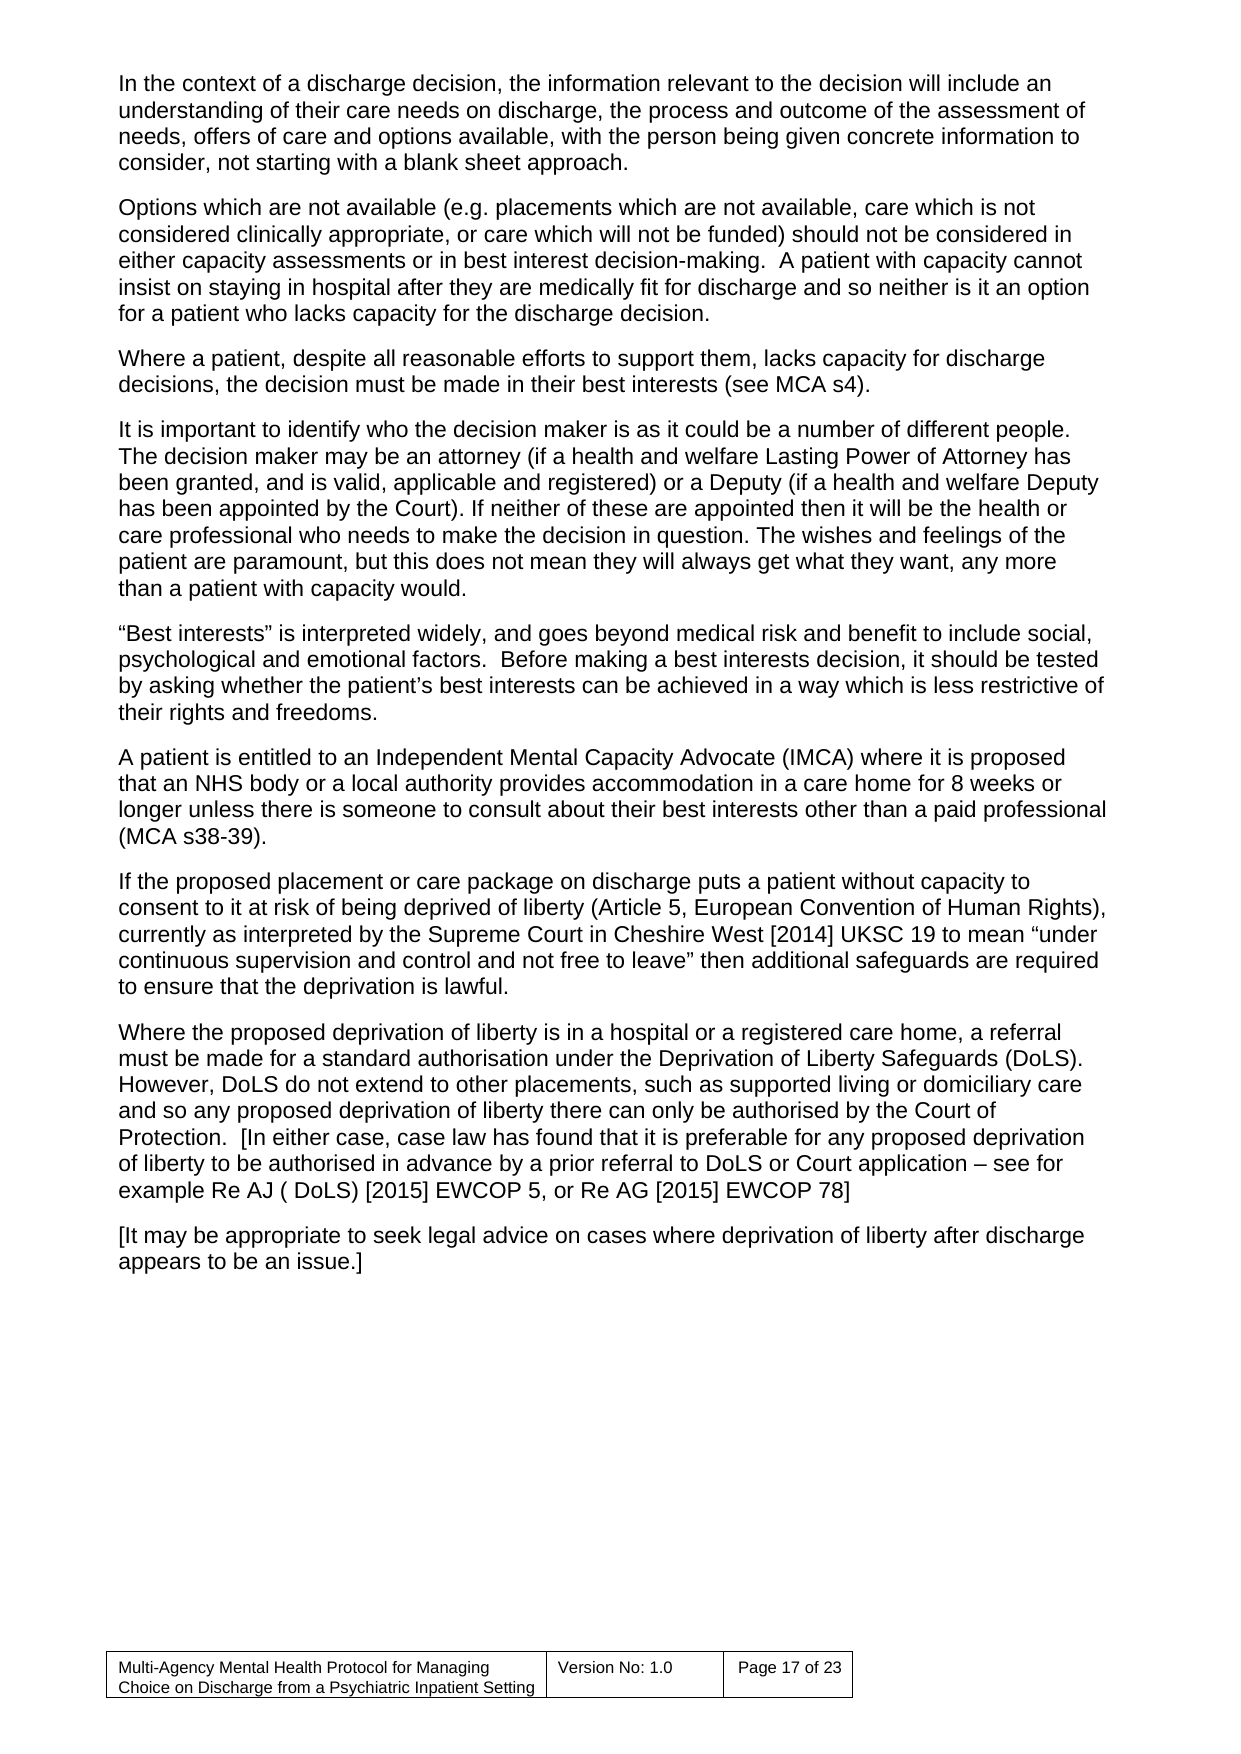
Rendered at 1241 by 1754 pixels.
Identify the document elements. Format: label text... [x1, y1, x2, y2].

text It is important to identify who the decision maker is as it could be a number of different people. The decision maker may be an attorney (if a health and welfare Lasting Power of Attorney has been granted, and is valid, applicable and registered) or a Deputy (if a health and welfare Deputy has been appointed by the Court). If neither of these are appointed then it will be the health or care professional who needs to make the decision in question. The wishes and feelings of the patient are paramount, but this does not mean they will always get what they want, any more than a patient with capacity would. [118, 416, 1107, 601]
text A patient is entitled to an Independent Mental Capacity Advocate (IMCA) where it is proposed that an NHS body or a local authority provides accommodation in a care home for 8 weeks or longer unless there is someone to consult about their best interests other than a paid professional (MCA s38-39). [118, 744, 1107, 849]
text Where a patient, despite all reasonable efforts to support them, lacks capacity for discharge decisions, the decision must be made in their best interests (see MCA s4). [118, 345, 1107, 398]
text “Best interests” is interpreted widely, and goes beyond medical risk and benefit to include social, psychological and emotional factors. Before making a best interests decision, it should be tested by asking whether the patient’s best interests can be achieved in a way which is less restrictive of their rights and freedoms. [118, 619, 1107, 725]
text Options which are not available (e.g. placements which are not available, care which is not considered clinically appropriate, or care which will not be funded) should not be considered in either capacity assessments or in best interest decision-making. A patient with capacity cannot insist on staying in hospital after they are medically fit for discharge and so neither is it an option for a patient who lacks capacity for the discharge decision. [118, 194, 1107, 326]
text In the context of a discharge decision, the information relevant to the decision will include an understanding of their care needs on discharge, the process and outcome of the assessment of needs, offers of care and options available, with the person being given concrete information to consider, not starting with a blank sheet approach. [118, 70, 1107, 176]
text [It may be appropriate to seek legal advice on cases where deprivation of liberty after discharge appears to be an issue.] [118, 1222, 1107, 1274]
text If the proposed placement or care package on discharge puts a patient without capacity to consent to it at risk of being deprived of liberty (Article 5, European Convention of Human Rights), currently as interpreted by the Supreme Court in Cheshire West [2014] UKSC 19 to mean “under continuous supervision and control and not free to leave” then additional safeguards are required to ensure that the deprivation is lawful. [118, 868, 1107, 1000]
text Where the proposed deprivation of liberty is in a hospital or a registered care home, a referral must be made for a standard authorisation under the Deprivation of Liberty Safeguards (DoLS). However, DoLS do not extend to other placements, such as supported living or domiciliary care and so any proposed deprivation of liberty there can only be authorised by the Court of Protection. [In either case, case law has found that it is preferable for any proposed deprivation of liberty to be authorised in advance by a prior referral to DoLS or Court application – see for example Re AJ ( DoLS) [2015] EWCOP 5, or Re AG [2015] EWCOP 78] [118, 1018, 1107, 1203]
